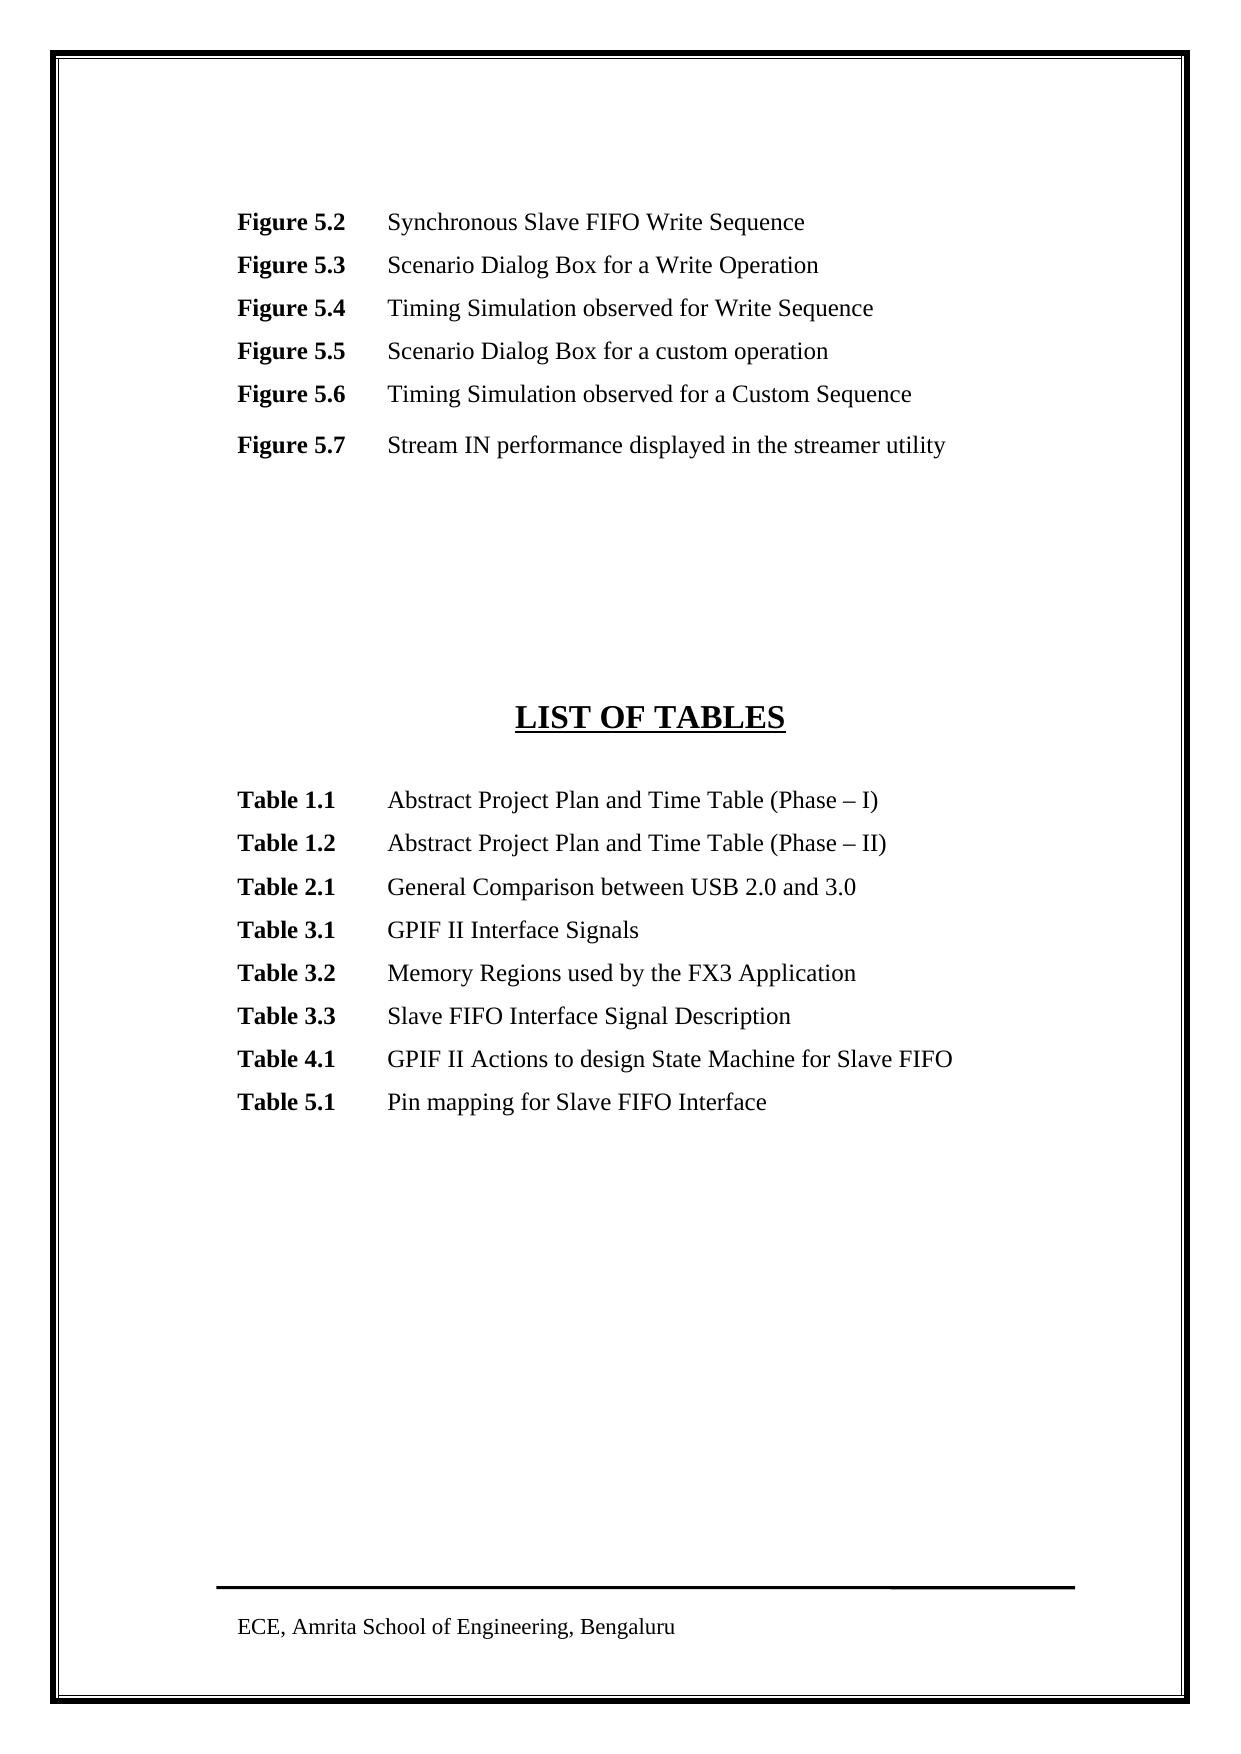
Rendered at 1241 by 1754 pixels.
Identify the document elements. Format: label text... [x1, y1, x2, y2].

list Stream IN performance displayed in the streamer utility [237, 423, 1063, 461]
list GPIF II Actions to design State Machine for Slave FIFO [237, 1044, 1063, 1073]
list Memory Regions used by the FX3 Application [237, 958, 1063, 987]
list Timing Simulation observed for a Custom Sequence [237, 379, 1063, 408]
text LIST OF TABLES [237, 698, 1063, 736]
list GPIF II Interface Signals [237, 915, 1063, 943]
list Scenario Dialog Box for a Write Operation [237, 250, 1063, 279]
list Synchronous Slave FIFO Write Sequence [237, 207, 1063, 236]
list Abstract Project Plan and Time Table (Phase – I) [237, 785, 1063, 814]
list Pin mapping for Slave FIFO Interface [237, 1087, 1063, 1116]
list Abstract Project Plan and Time Table (Phase – II) [237, 828, 1063, 857]
list Slave FIFO Interface Signal Description [237, 1001, 1063, 1030]
list General Comparison between USB 2.0 and 3.0 [237, 872, 1063, 900]
list Scenario Dialog Box for a custom operation [237, 336, 1063, 365]
list Timing Simulation observed for Write Sequence [237, 293, 1063, 322]
